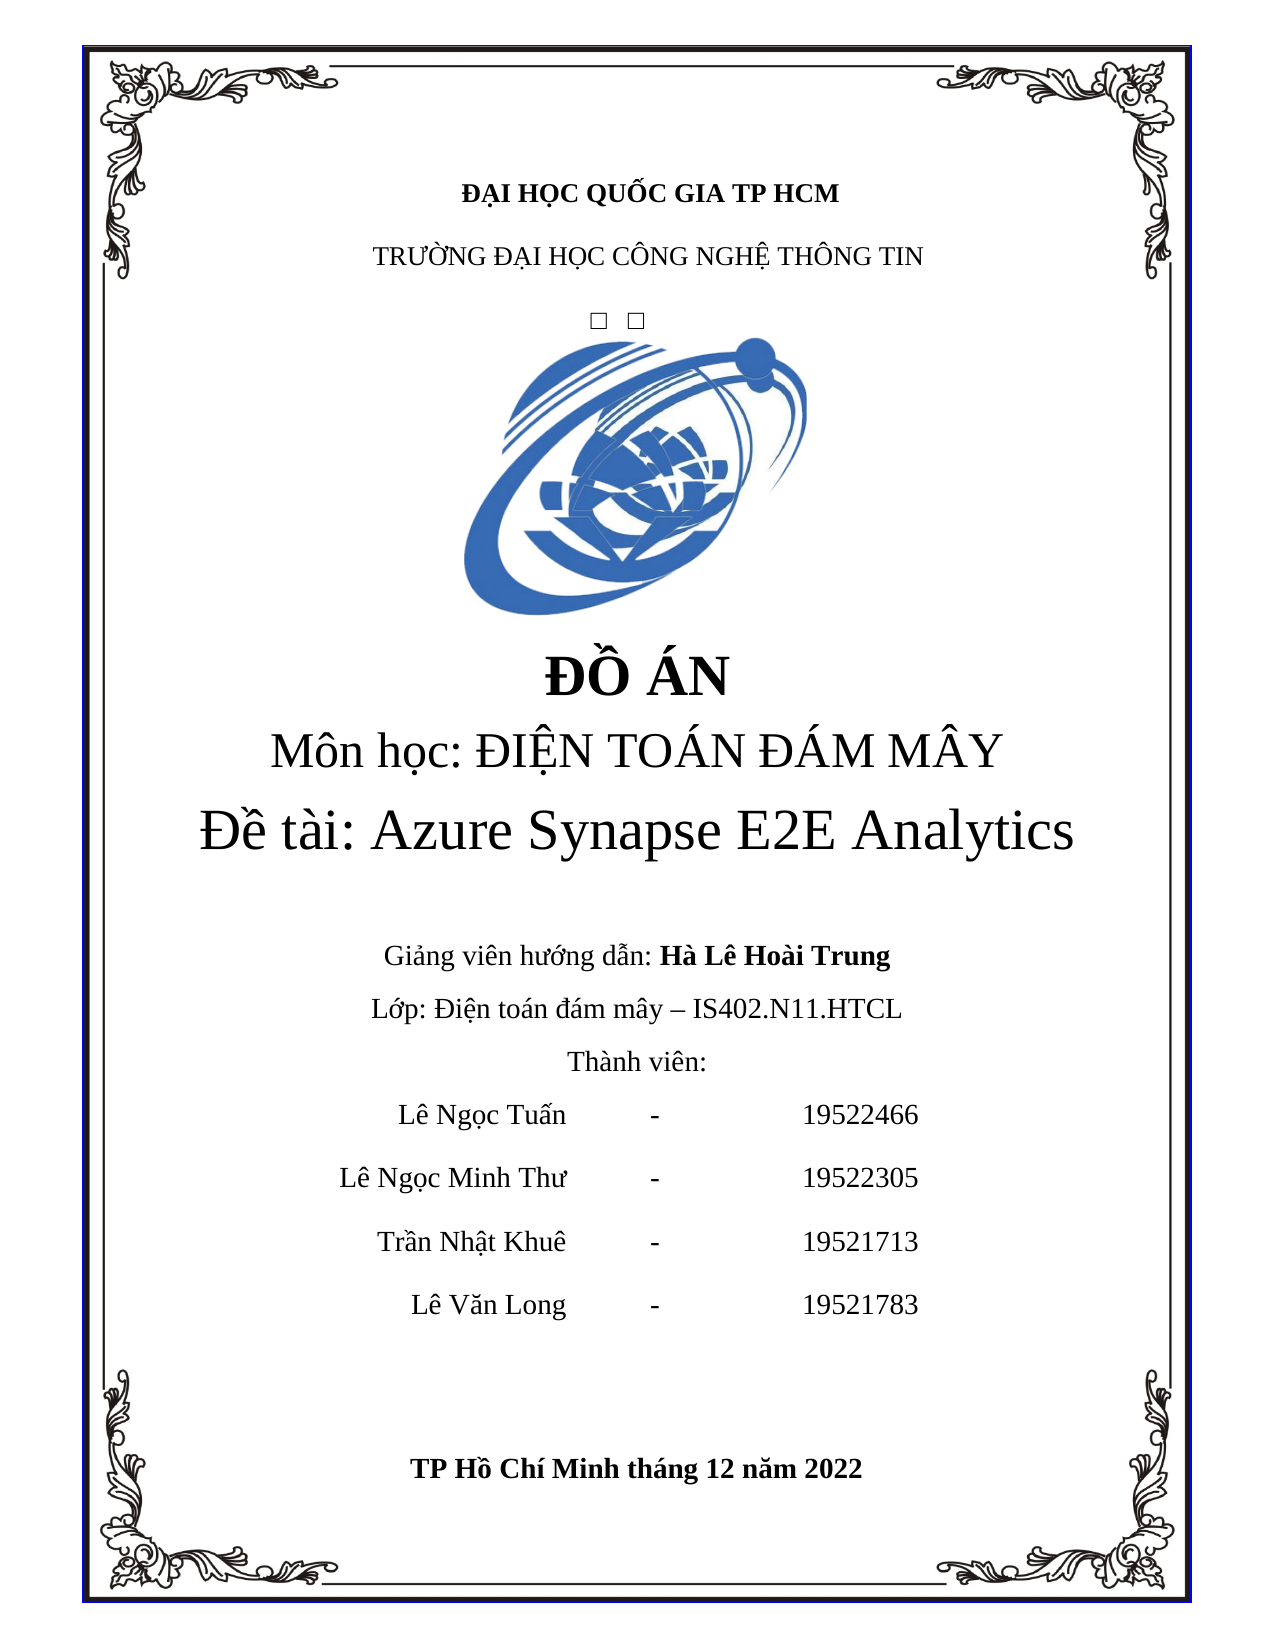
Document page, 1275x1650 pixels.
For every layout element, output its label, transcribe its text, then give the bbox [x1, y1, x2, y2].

text ĐẠI HỌC QUỐC GIA TP HCM [386, 177, 1157, 208]
text TRƯỜNG ĐẠI HỌC CÔNG NGHỆ THÔNG TIN [311, 241, 1157, 272]
picture [84, 46, 1190, 1601]
text □□ [236, 304, 1157, 335]
